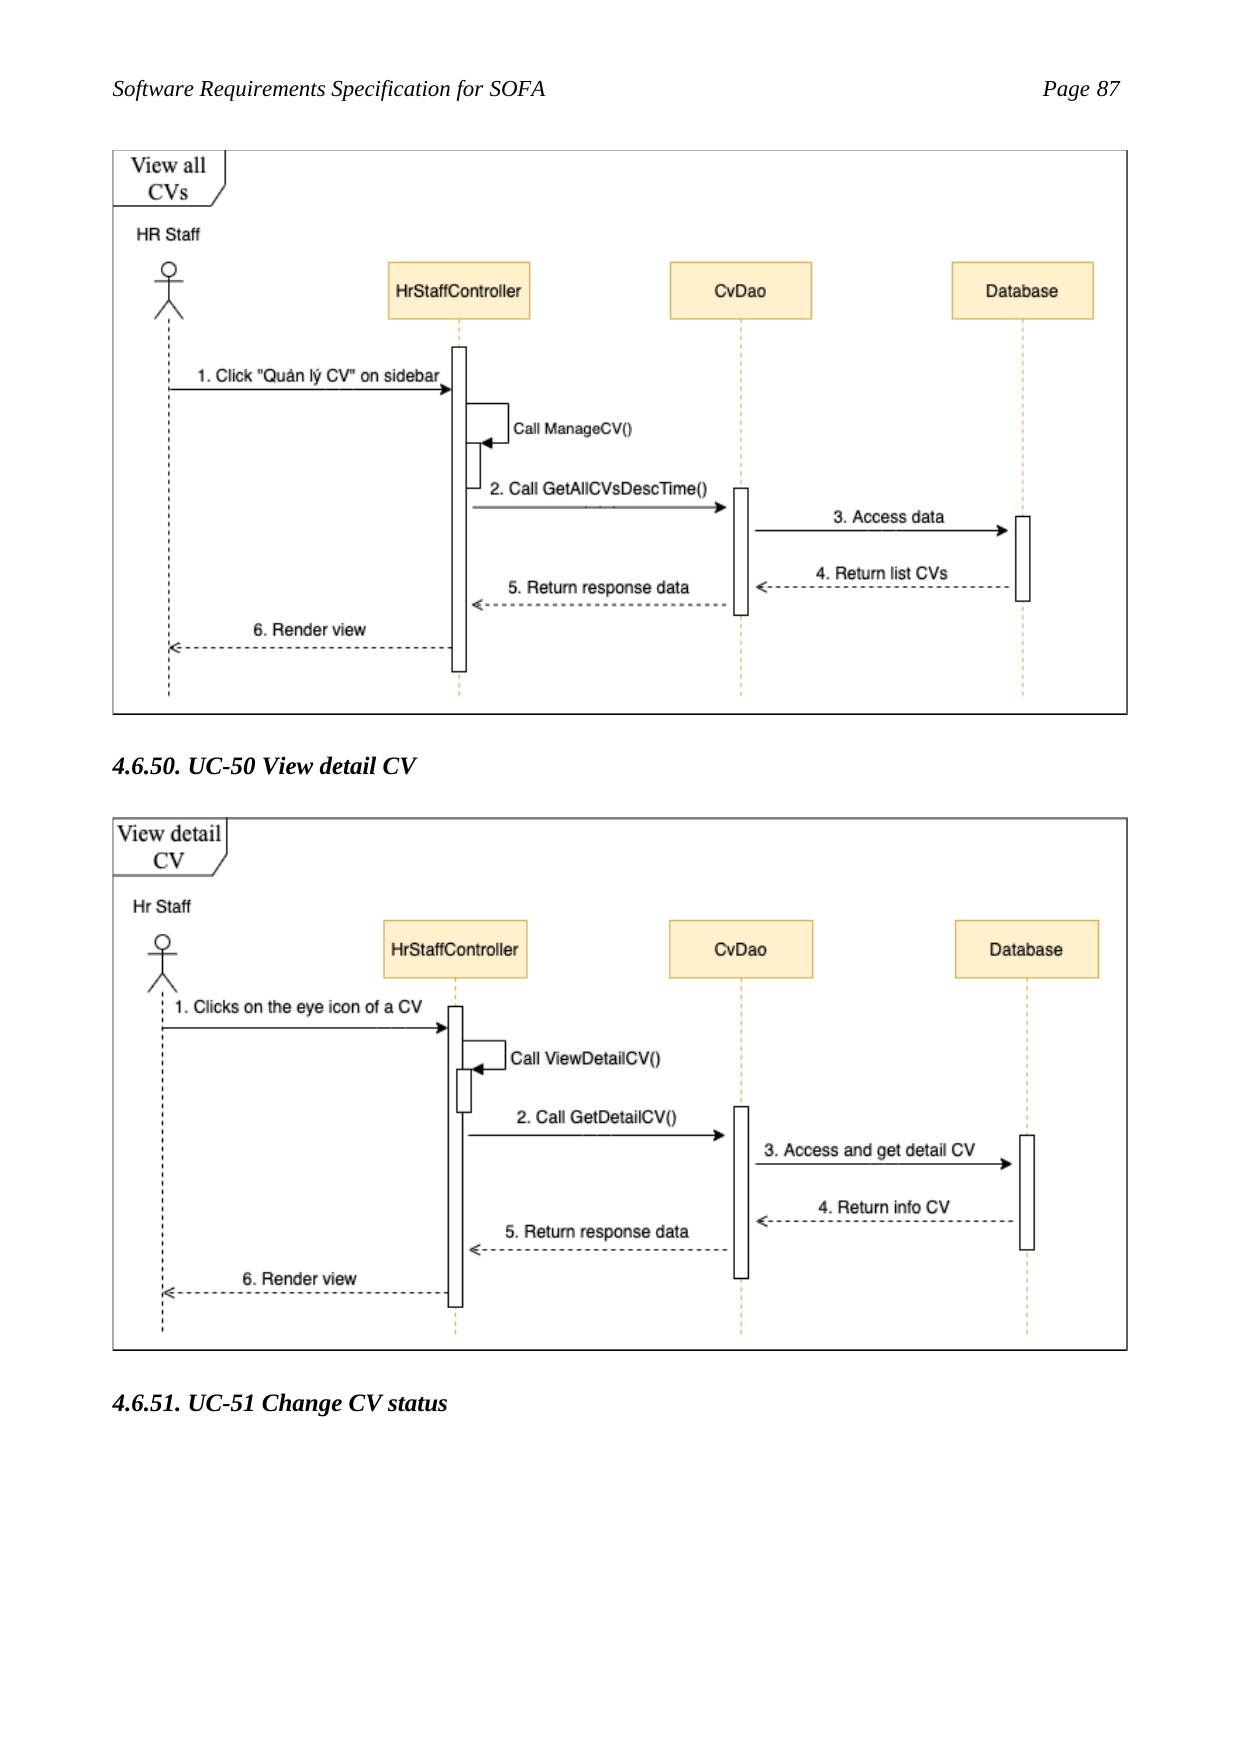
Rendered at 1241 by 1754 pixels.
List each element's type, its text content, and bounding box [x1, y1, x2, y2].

picture [112, 150, 1128, 715]
text 4.6.50. UC-50 View detail CV [112, 751, 1128, 780]
text 4.6.51. UC-51 Change CV status [112, 1388, 1128, 1416]
picture [112, 817, 1128, 1351]
